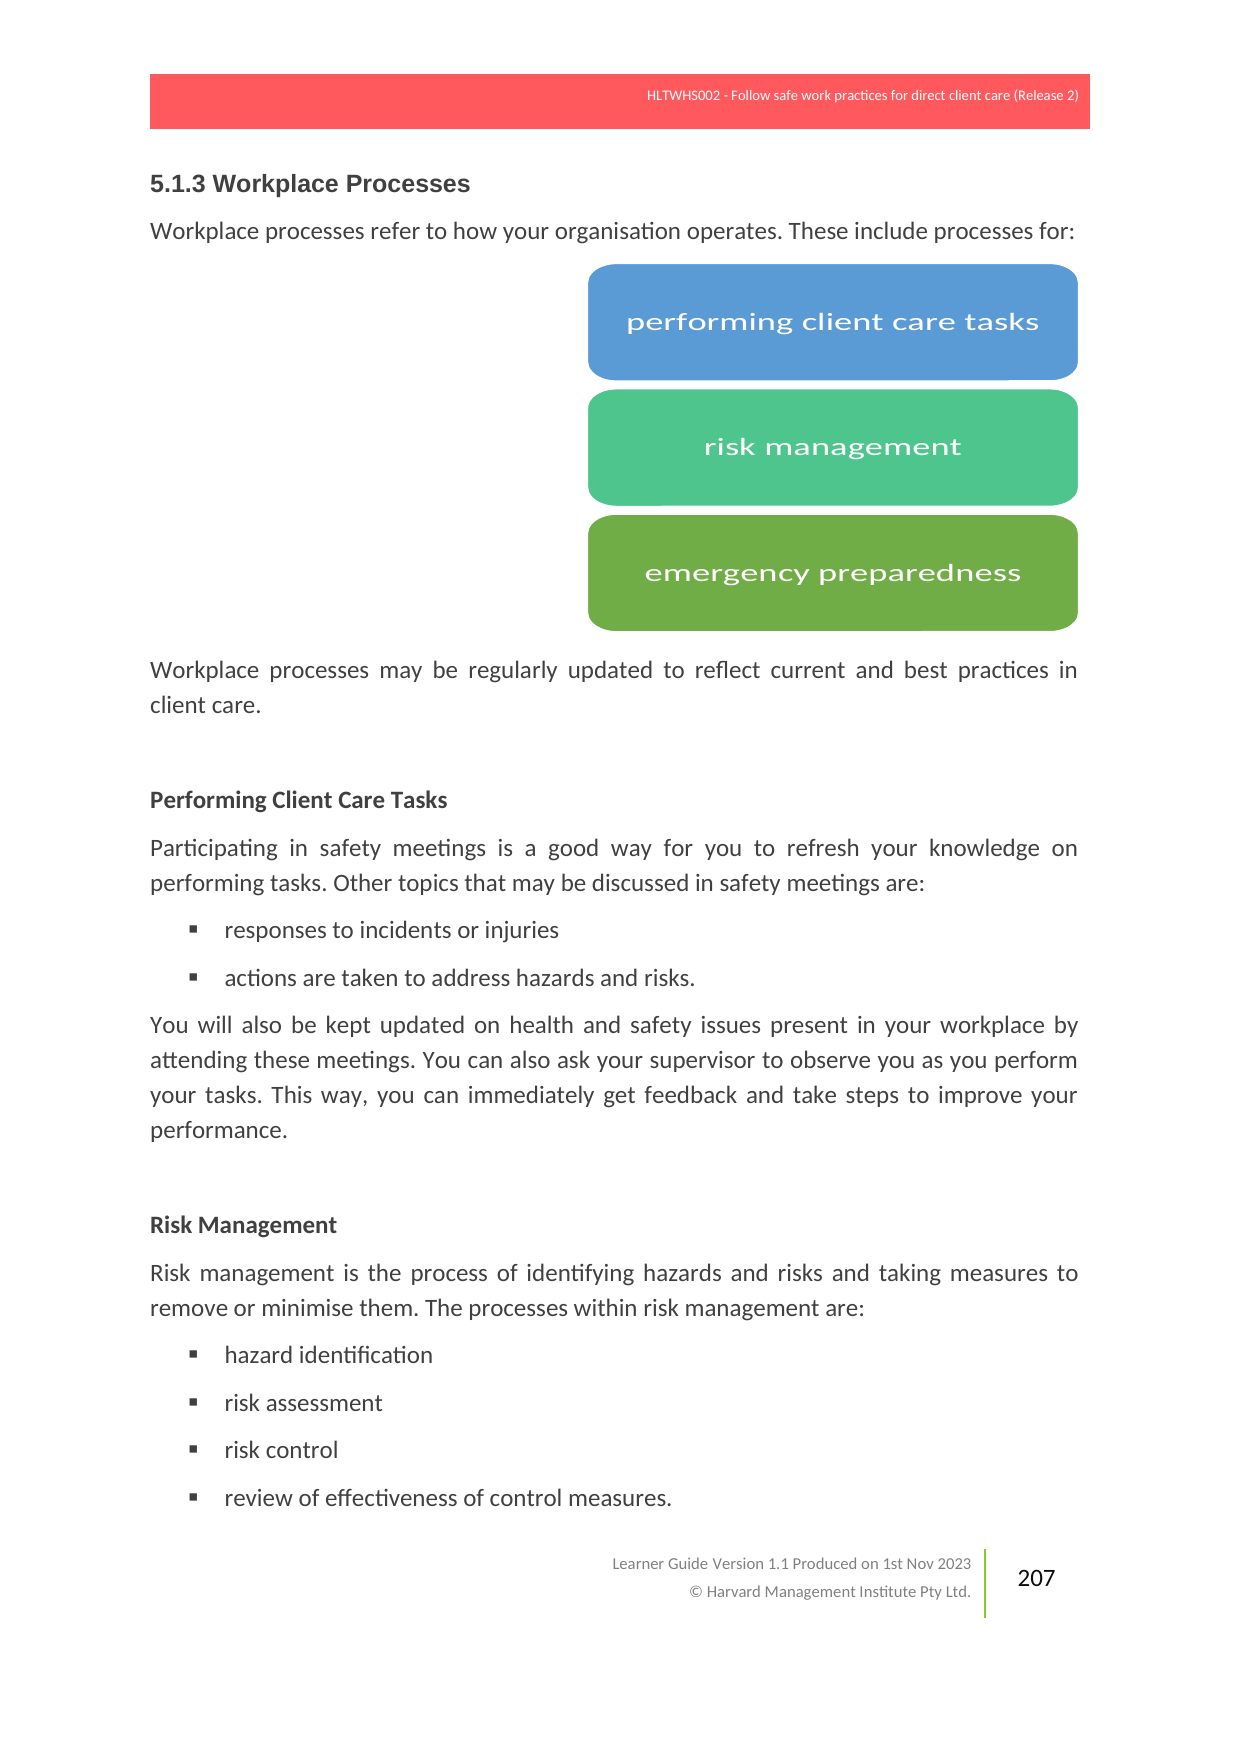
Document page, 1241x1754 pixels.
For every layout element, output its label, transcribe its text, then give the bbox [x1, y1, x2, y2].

subtitle 5.1.3 Workplace Processes [150, 169, 1079, 198]
list responses to incidents or injuries [187, 914, 1079, 945]
text Workplace processes may be regularly updated to reflect current and best practices in client care. [150, 654, 1079, 720]
list review of effectiveness of control measures. [187, 1482, 1079, 1512]
list hazard identification [187, 1339, 1079, 1370]
list actions are taken to address hazards and risks. [187, 962, 1079, 992]
text Performing Client Care Tasks [150, 784, 1079, 815]
list risk control [187, 1434, 1079, 1465]
list risk assessment [187, 1387, 1079, 1417]
text You will also be kept updated on health and safety issues present in your workplace by attending these meetings. You can also ask your supervisor to observe you as you perform your tasks. This way, you can immediately get feedback and take steps to improve your performance. [150, 1009, 1079, 1145]
text Participating in safety meetings is a good way for you to refresh your knowledge on performing tasks. Other topics that may be discussed in safety meetings are: [150, 832, 1079, 897]
text Risk Management [150, 1209, 1079, 1240]
text Risk management is the process of identifying hazards and risks and taking measures to remove or minimise them. The processes within risk management are: [150, 1257, 1079, 1322]
text Workplace processes refer to how your organisation operates. These include processes for: [150, 215, 1079, 245]
